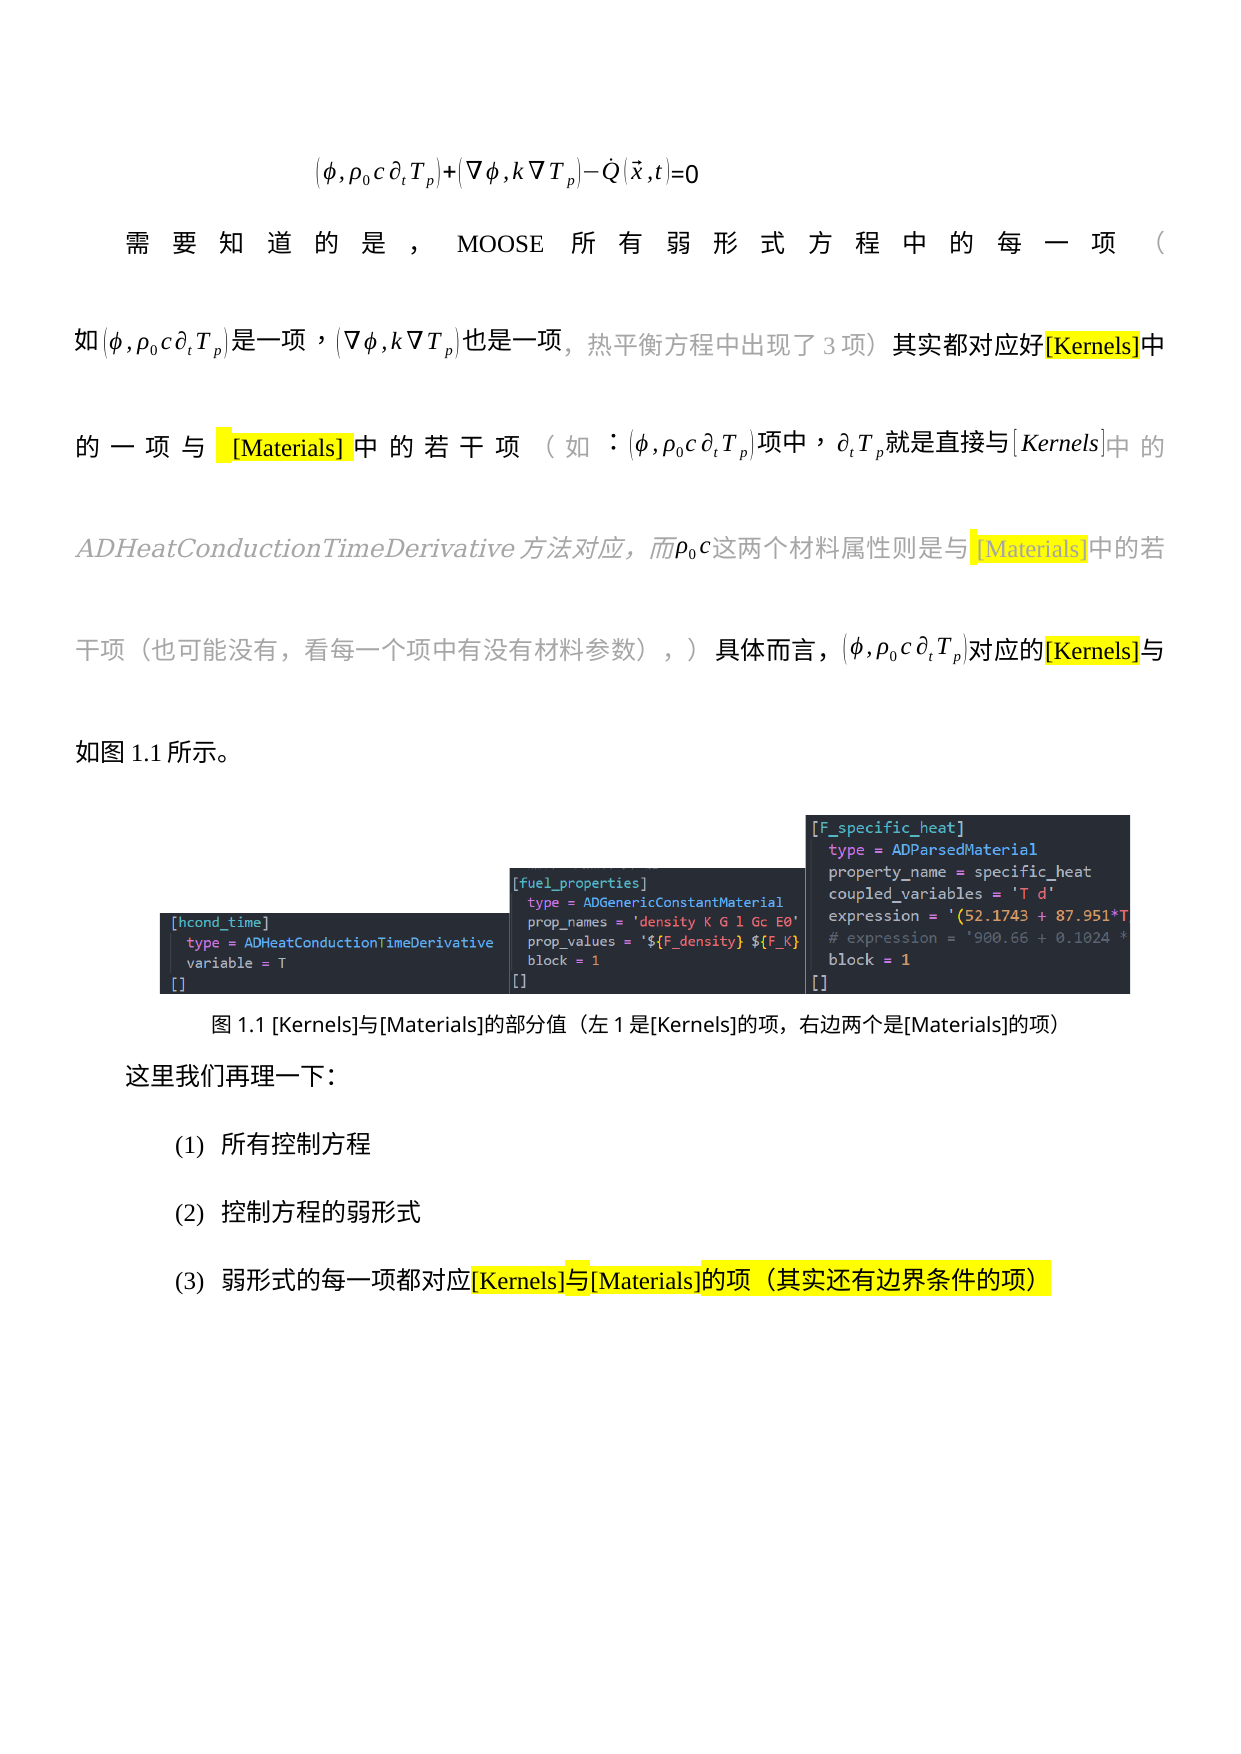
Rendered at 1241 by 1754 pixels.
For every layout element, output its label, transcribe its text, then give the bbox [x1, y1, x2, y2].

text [75, 139, 1165, 207]
picture [159, 815, 1131, 994]
list 弱形式的每一项都对应[Kernels]与[Materials]的项（其实还有边界条件的项） [175, 1244, 1165, 1312]
list 控制方程的弱形式 [175, 1176, 1165, 1244]
text 图 1.1 [Kernels]与[Materials]的部分值（左1是[Kernels]的项，右边两个是[Materials]的项） [75, 1007, 1165, 1041]
text 需要知道的是，MOOSE所有弱形式方程中的每一项（，热平衡方程中出现了3项）其实都对应好[Kernels]中的一项与 [Materials]中的若干项（如中的ADHeatConductionTimeDerivative方法对应，而这两个材料属性则是与 [Materials]中的若干项（也可能没有，看每一个项中有没有材料参数），）具体而言，对应的[Kernels]与如图 1.1所示。 [75, 207, 1165, 785]
text 这里我们再理一下： [75, 1041, 1165, 1108]
list 所有控制方程 [175, 1108, 1165, 1176]
